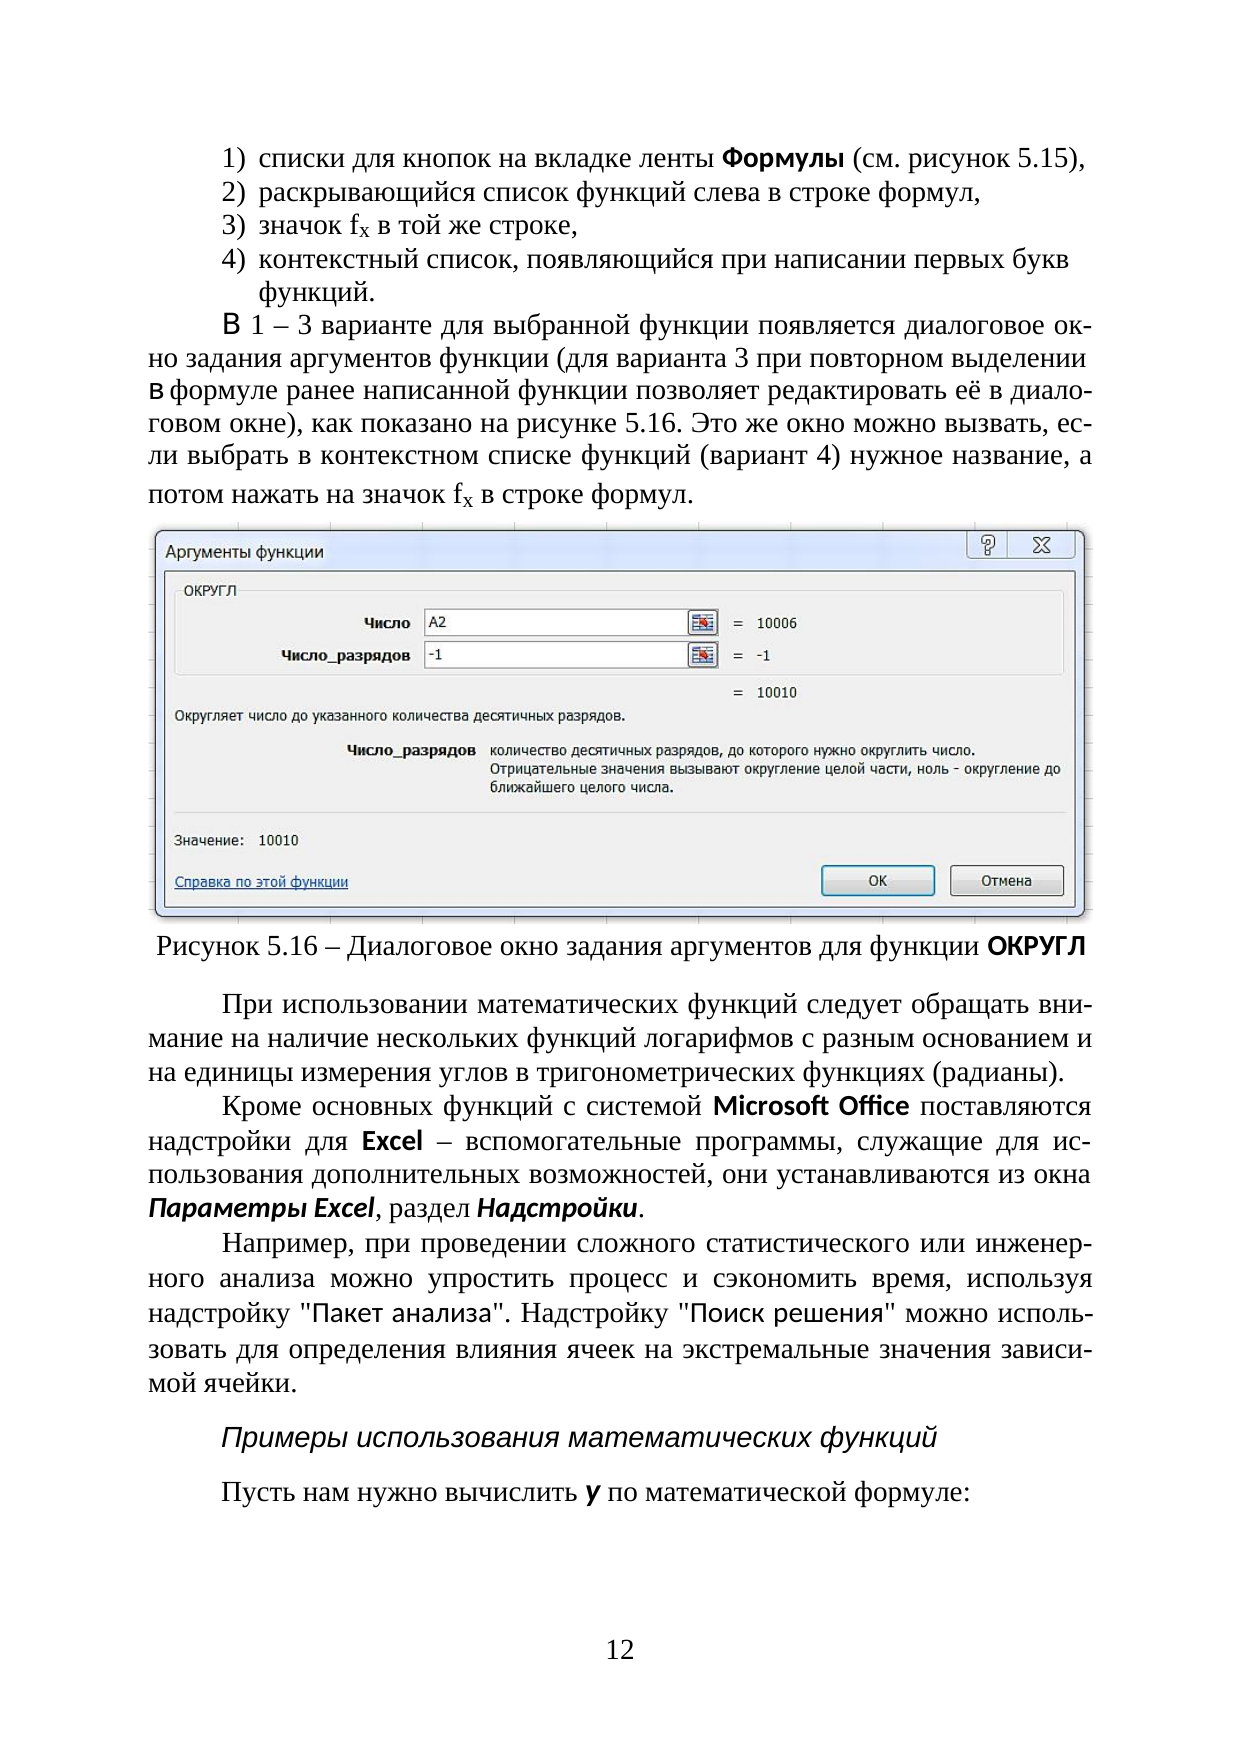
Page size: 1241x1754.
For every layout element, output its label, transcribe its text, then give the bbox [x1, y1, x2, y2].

list 1 – 3 варианте для выбранной функции появляется диалоговое ок-но задания аргументов функции (для варианта 3 при повторном выделении [148, 308, 1094, 374]
text Кроме основных функций с системой Microsoft Office поставляются надстройки для Excel – вспомогательные программы, служащие для ис-пользования дополнительных возможностей, они устанавливаются из окна Параметры Excel, раздел Надстройки. [148, 1087, 1092, 1225]
list списки для кнопок на вкладке ленты Формулы (см. рисунок 5.15), [221, 139, 1094, 174]
text Например, при проведении сложного статистического или инженер-ного анализа можно упростить процесс и сэкономить время, используя надстройку "Пакет анализа". Надстройку "Поиск решения" можно исполь-зовать для определения влияния ячеек на экстремальные значения зависи-мой ячейки. [148, 1226, 1094, 1399]
text Примеры использования математических функций Пусть нам нужно вычислить y по математической формуле: [221, 1420, 973, 1509]
list формуле ранее написанной функции позволяет редактировать её в диало-говом окне), как показано на рисунке 5.16. Это же окно можно вызвать, ес-ли выбрать в контекстном списке функций (вариант 4) нужное название, а потом нажать на значок fx в строке формул. [148, 374, 1094, 512]
text функций. [258, 274, 1094, 308]
text При использовании математических функций следует обращать вни-мание на наличие нескольких функций логарифмов с разным основанием и на единицы измерения углов в тригонометрических функциях (радианы). [148, 987, 1094, 1087]
text Рисунок 5.16 – Диалоговое окно задания аргументов для функции ОКРУГЛ [148, 927, 1094, 963]
list контекстный список, появляющийся при написании первых букв [221, 241, 1094, 274]
list значок fx в той же строке, [221, 208, 1094, 241]
picture [148, 522, 1093, 924]
text 12 [148, 1632, 1092, 1666]
list раскрывающийся список функций слева в строке формул, [221, 174, 1094, 208]
